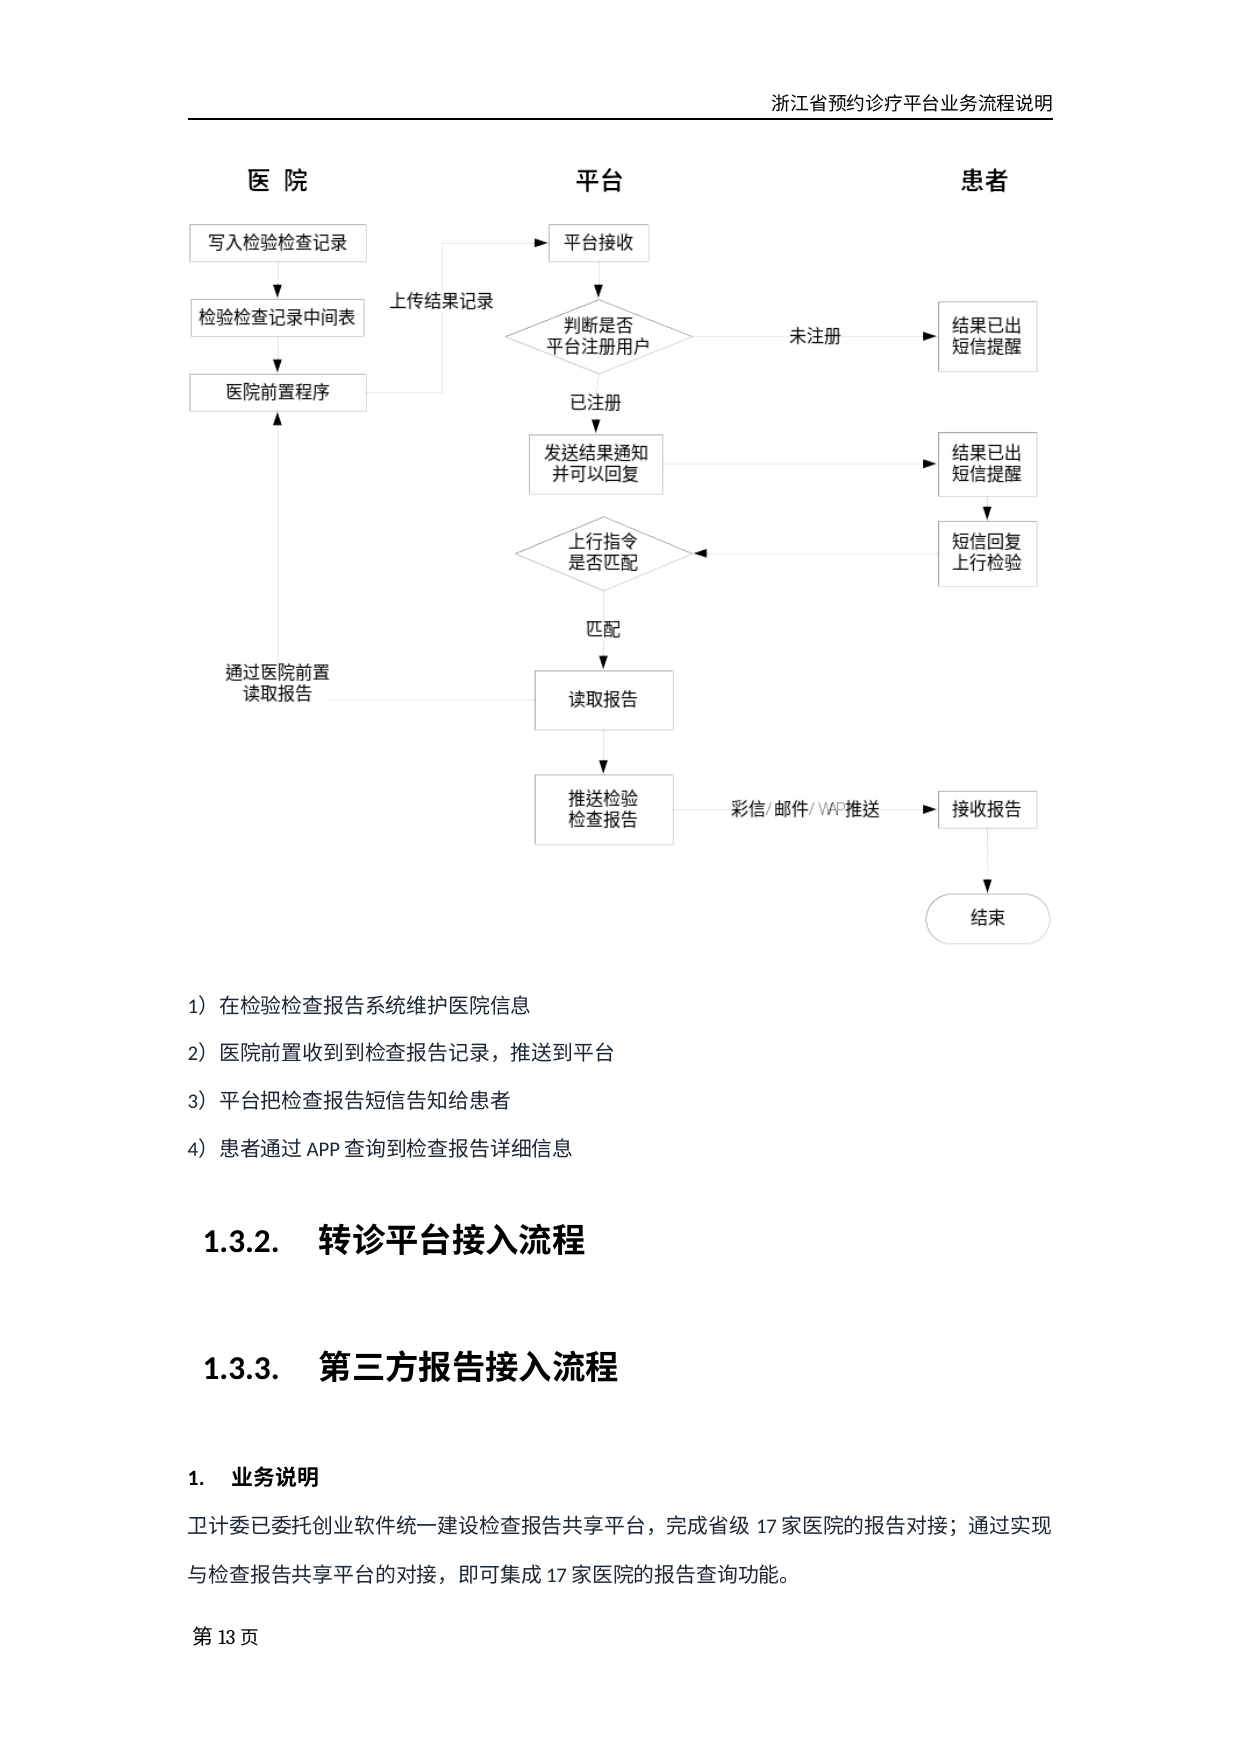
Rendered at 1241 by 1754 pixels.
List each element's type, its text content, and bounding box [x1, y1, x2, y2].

subtitle 转诊平台接入流程 [202, 1205, 1053, 1270]
list 业务说明 [187, 1460, 1053, 1492]
text 4）患者通过APP查询到检查报告详细信息 [187, 1131, 1053, 1163]
subtitle 第三方报告接入流程 [202, 1332, 1053, 1397]
text 3）平台把检查报告短信告知给患者 [187, 1083, 1053, 1116]
text 1）在检验检查报告系统维护医院信息 [187, 988, 1053, 1020]
text 2）医院前置收到到检查报告记录，推送到平台 [187, 1035, 1053, 1068]
text 卫计委已委托创业软件统一建设检查报告共享平台，完成省级17家医院的报告对接；通过实现与检查报告共享平台的对接，即可集成17家医院的报告查询功能。 [187, 1508, 1053, 1589]
